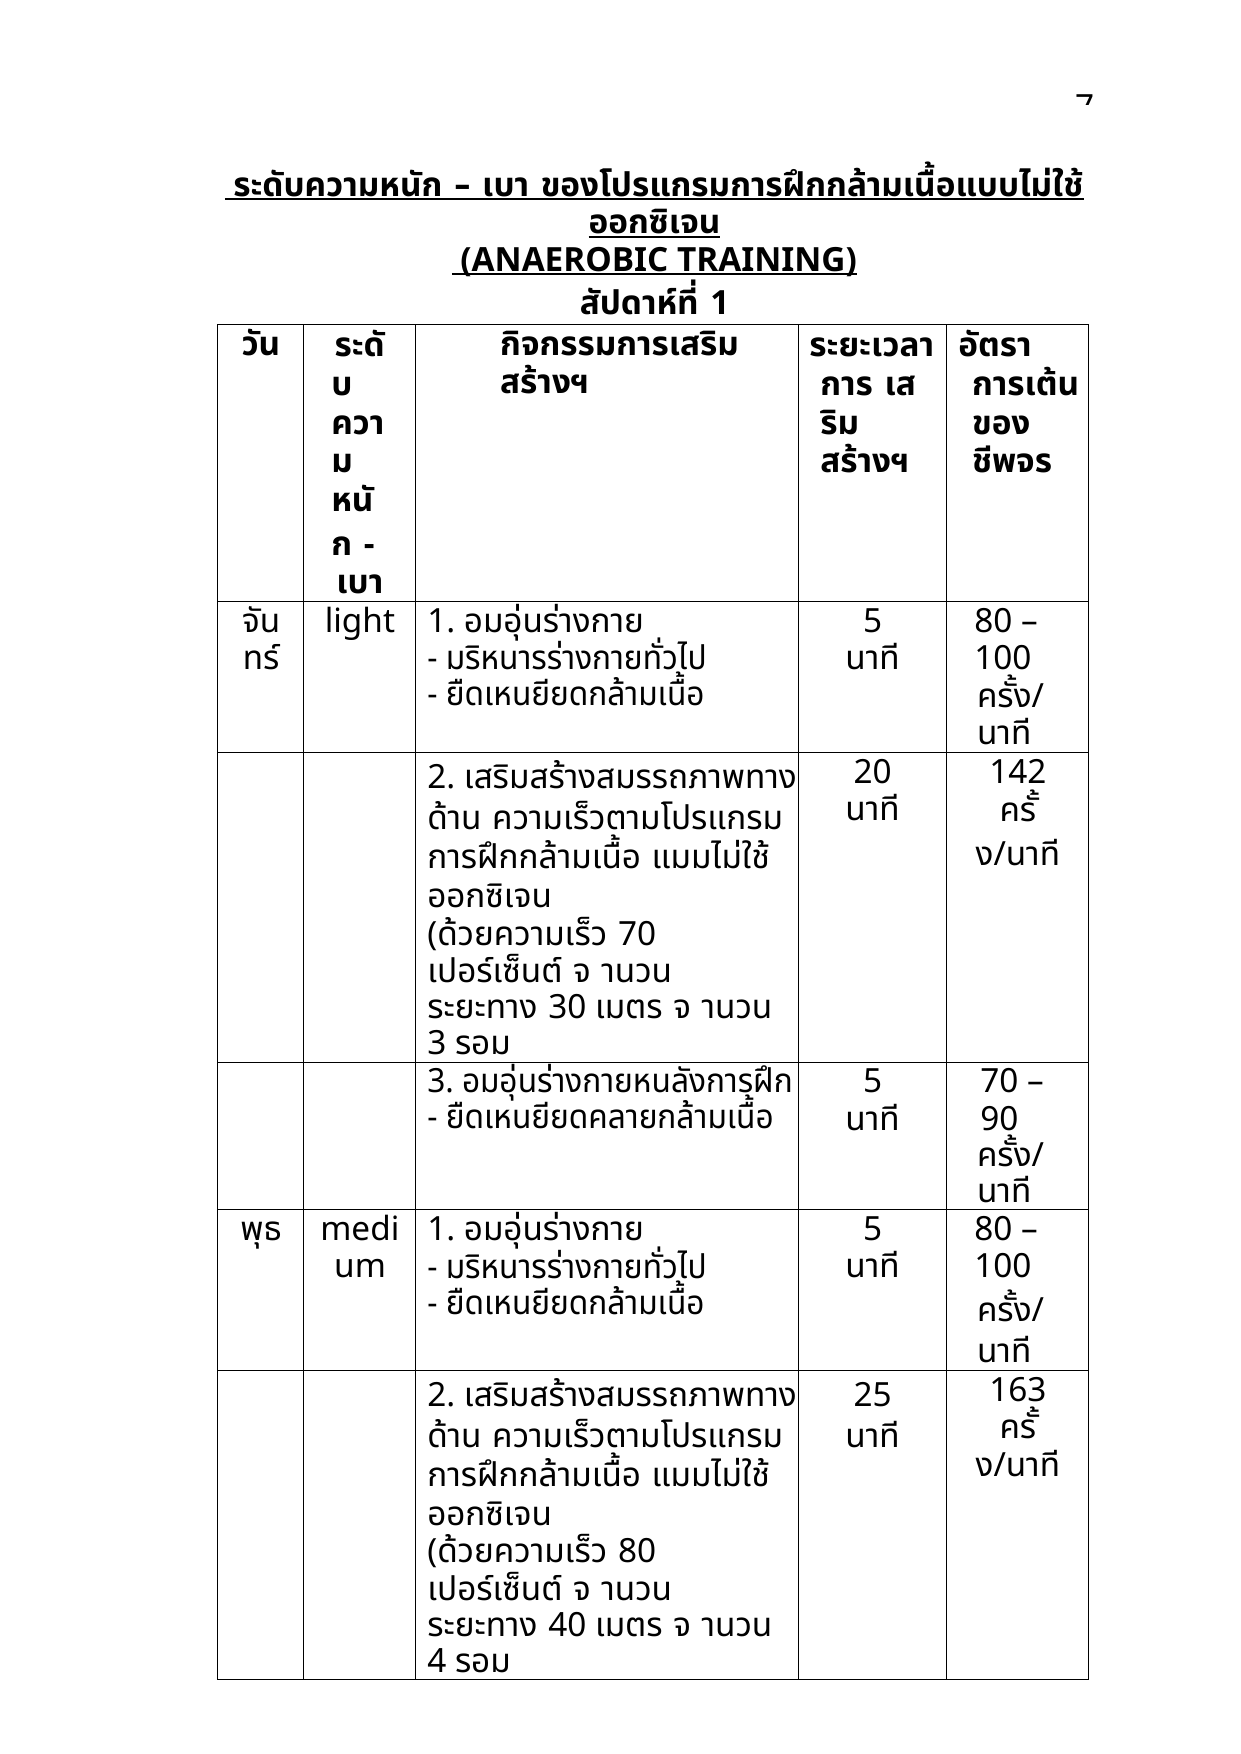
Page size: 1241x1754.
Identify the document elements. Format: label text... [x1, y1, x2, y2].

table_cell พุธ [218, 1210, 303, 1370]
table_cell 80 – 100 ครั้ง/นาที [947, 1210, 1088, 1370]
table_cell [218, 1371, 303, 1679]
table_header วัน [218, 325, 303, 601]
table_cell 80 – 100 ครั้ง/นาที [947, 602, 1088, 752]
table_header ระยะเวลาการ เสริมสร้างฯ [799, 325, 946, 601]
table_cell 3. อมอุ่นร่างกายหนลังการฝึก - ยืดเหนยียดคลายกล้ามเนื้อ [416, 1063, 798, 1209]
table_cell 5 นาที [799, 1063, 946, 1209]
table_cell 163 ครั้ง/นาที [947, 1371, 1088, 1679]
table_cell 70 – 90 ครั้ง/นาที [947, 1063, 1088, 1209]
table_cell 25 นาที [799, 1371, 946, 1679]
table_cell 142 ครั้ง/นาที [947, 753, 1088, 1062]
table_cell 20 นาที [799, 753, 946, 1062]
table_header กิจกรรมการเสริมสร้างฯ [416, 325, 798, 601]
table_cell 1. อมอุ่นร่างกาย - มริหนารร่างกายทั่วไป - ยืดเหนยียดกล้ามเนื้อ [416, 602, 798, 752]
table_cell medium [304, 1210, 415, 1370]
text สัปดาห์ที่ 1 [217, 279, 1091, 324]
table_cell 5 นาที [799, 1210, 946, 1370]
table_cell [304, 1371, 415, 1679]
table_cell light [304, 602, 415, 752]
table_cell จันทร์ [218, 602, 303, 752]
table_cell [304, 1063, 415, 1209]
table_cell 5 นาที [799, 602, 946, 752]
table_header ระดับ ความ หนัก - เบา [304, 325, 415, 601]
table_header อัตราการเต้น ของชีพจร [947, 325, 1088, 601]
table_cell [218, 1063, 303, 1209]
table_cell [218, 753, 303, 1062]
table_cell 2. เสริมสร้างสมรรถภาพทางด้าน ความเร็วตามโปรแกรมการฝึกกล้ามเนื้อ แมมไม่ใช้ออกซิเจน (ด้วยความเร็ว 70 เปอร์เซ็นต์ จ านวน ระยะทาง 30 เมตร จ านวน 3 รอม [416, 753, 798, 1062]
table_cell [304, 753, 415, 1062]
text ระดับความหนัก – เบา ของโปรแกรมการฝึกกล้ามเนื้อแบบไม่ใช้ออกซิเจน [206, 166, 1103, 241]
table_cell 1. อมอุ่นร่างกาย - มริหนารร่างกายทั่วไป - ยืดเหนยียดกล้ามเนื้อ [416, 1210, 798, 1370]
table_cell 2. เสริมสร้างสมรรถภาพทางด้าน ความเร็วตามโปรแกรมการฝึกกล้ามเนื้อ แมมไม่ใช้ออกซิเจน (ด้วยความเร็ว 80 เปอร์เซ็นต์ จ านวน ระยะทาง 40 เมตร จ านวน 4 รอม [416, 1371, 798, 1679]
text (ANAEROBIC TRAINING) [206, 241, 1103, 279]
